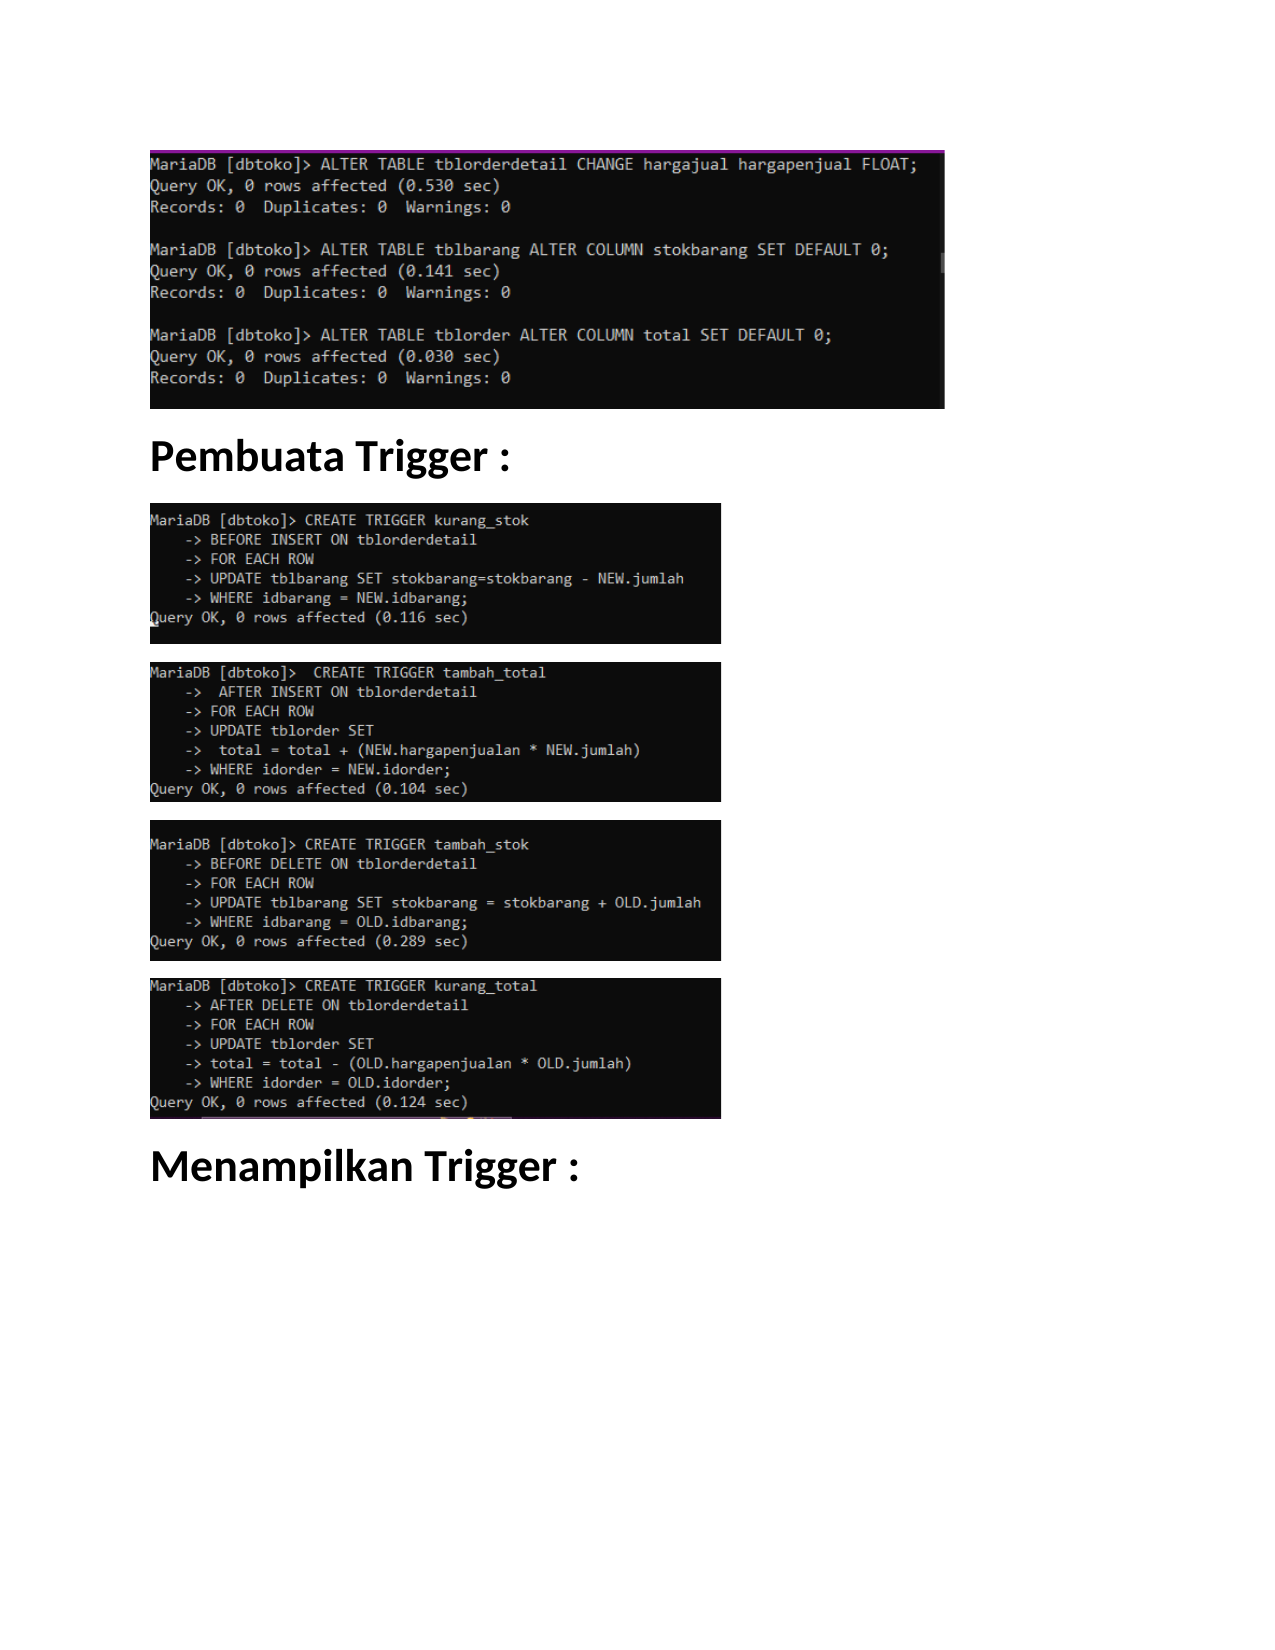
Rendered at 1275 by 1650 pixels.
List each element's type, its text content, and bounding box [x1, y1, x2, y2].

picture [150, 150, 945, 409]
picture [150, 820, 722, 961]
picture [150, 503, 722, 644]
text Pembuata Trigger : [150, 427, 1125, 483]
text Menampilkan Trigger : [150, 1137, 1125, 1193]
picture [150, 978, 722, 1119]
picture [150, 662, 722, 802]
